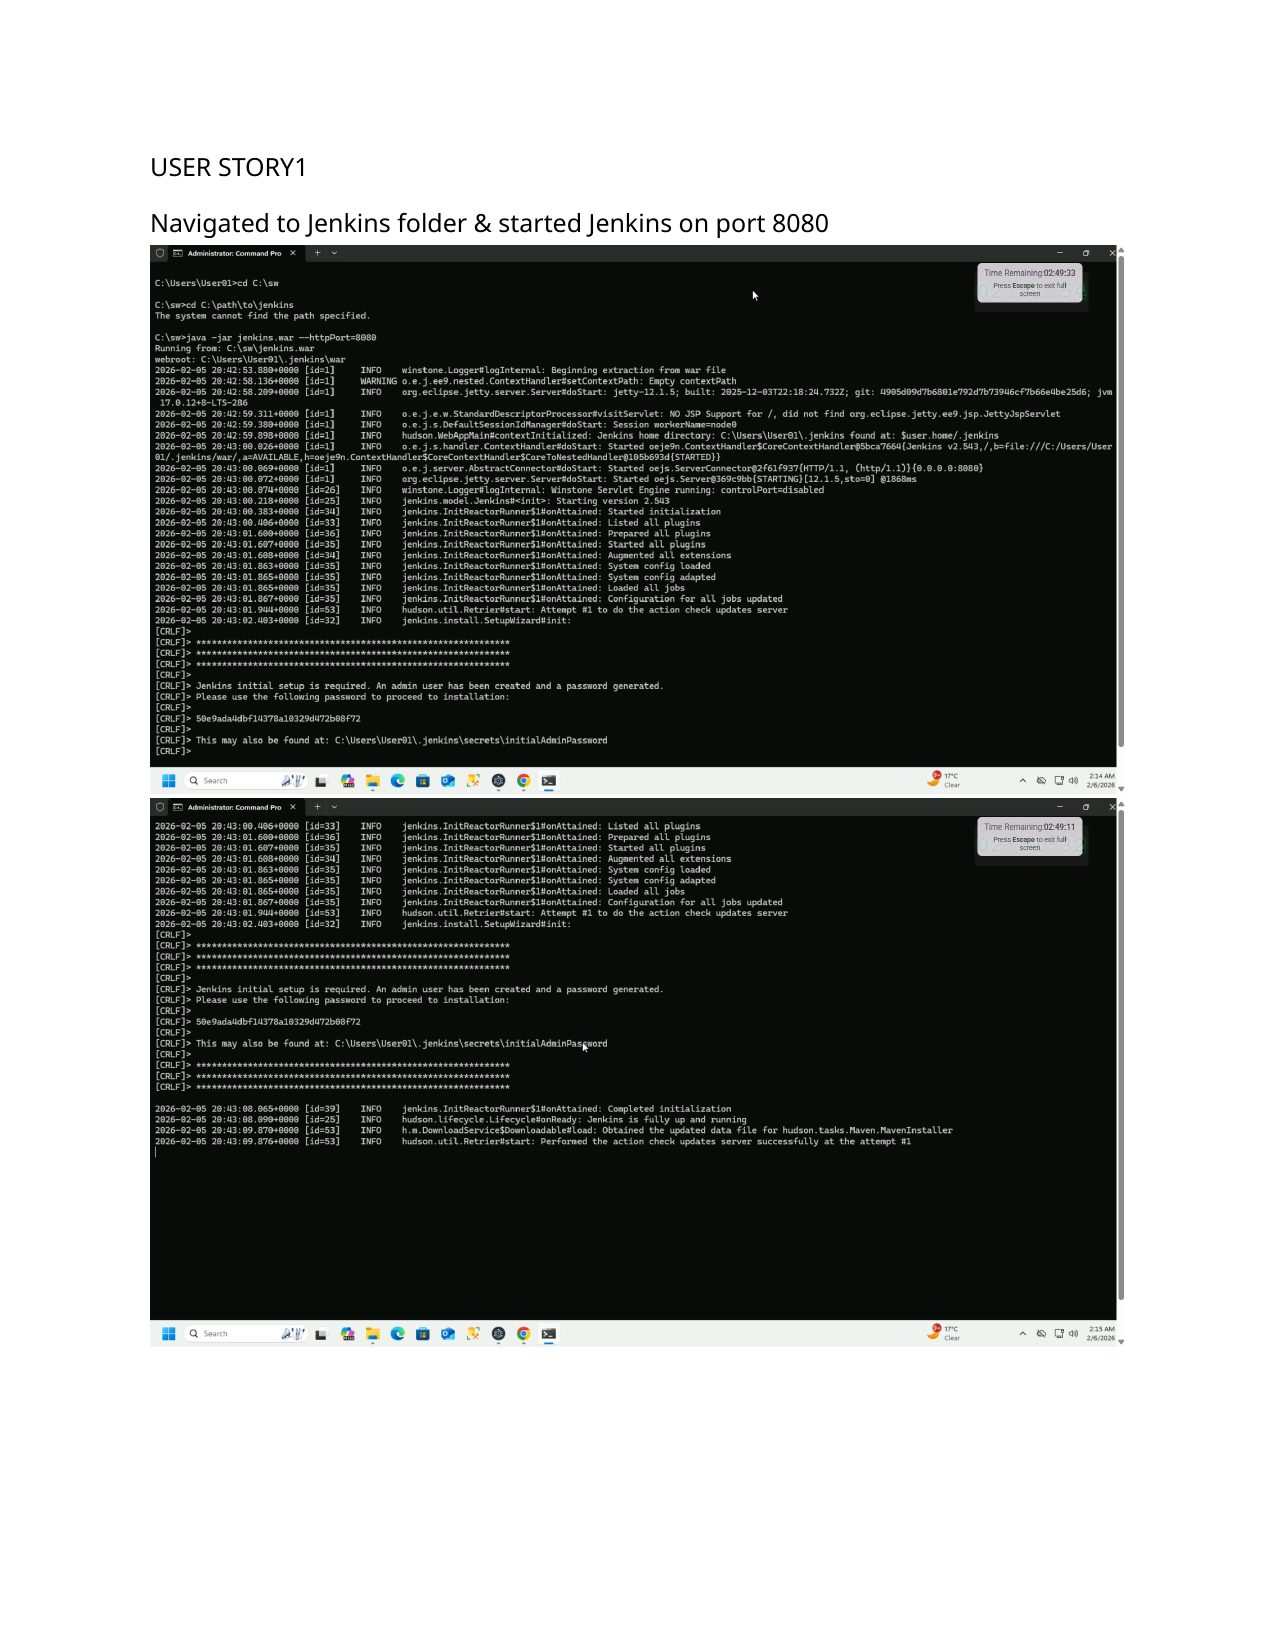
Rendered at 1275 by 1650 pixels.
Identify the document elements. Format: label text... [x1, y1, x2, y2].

text Navigated to Jenkins folder & started Jenkins on port 8080 [150, 206, 1125, 245]
picture [150, 798, 1125, 1347]
text USER STORY1 [150, 150, 1125, 184]
picture [150, 245, 1125, 794]
